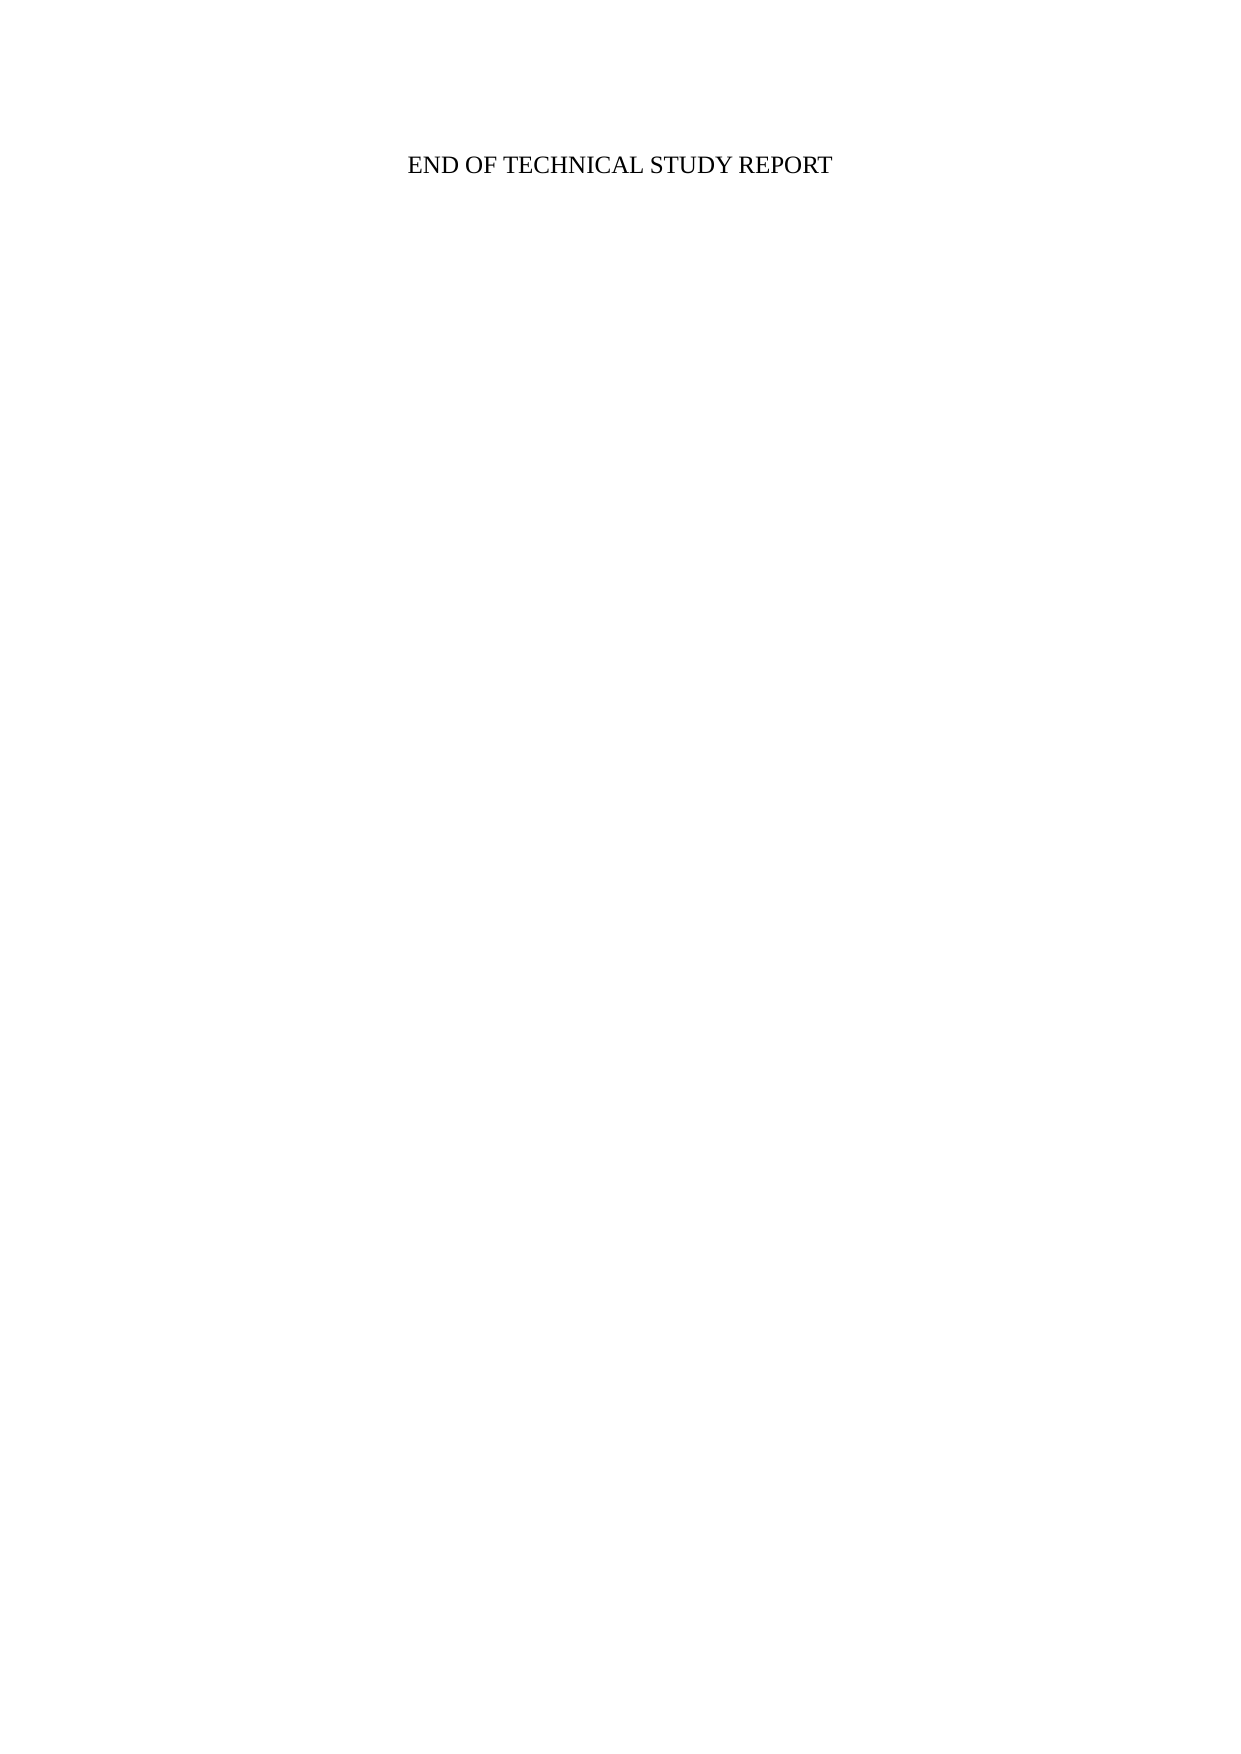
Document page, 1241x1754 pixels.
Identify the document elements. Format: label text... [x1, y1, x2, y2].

text END OF TECHNICAL STUDY REPORT [150, 150, 1090, 179]
